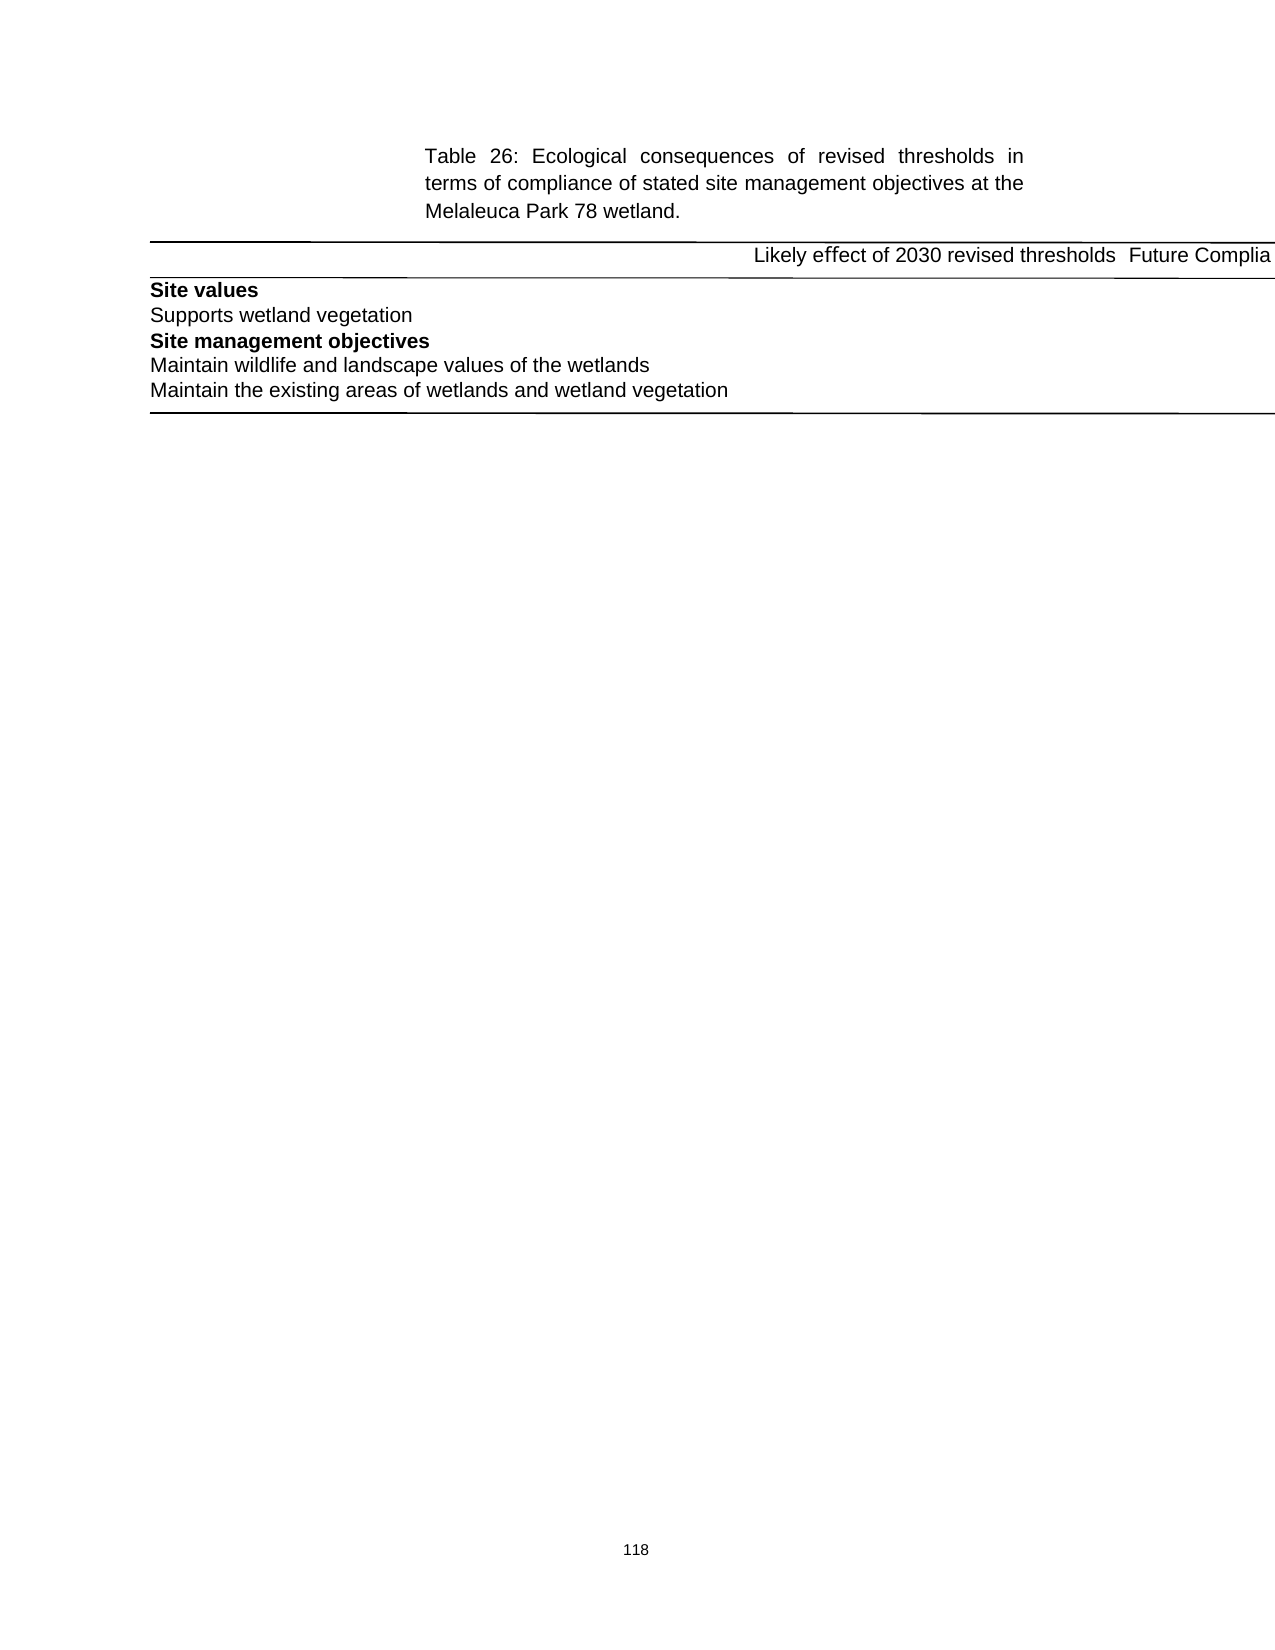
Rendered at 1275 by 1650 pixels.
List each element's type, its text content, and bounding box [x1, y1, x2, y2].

text Likely eﬀect of 2030 revised thresholds Future Complia [150, 243, 1271, 267]
text Maintain the existing areas of wetlands and wetland vegetation [150, 378, 1271, 402]
text Maintain wildlife and landscape values of the wetlands [150, 353, 1271, 377]
text 118 [623, 1540, 1271, 1558]
text Supports wetland vegetation [150, 303, 1271, 327]
text Site management objectives [150, 329, 1271, 353]
text Site values [150, 278, 1271, 302]
text Table 26: Ecological consequences of revised thresholds in terms of compliance of stated site management objectives at the Melaleuca Park 78 wetland. [424, 144, 1025, 222]
